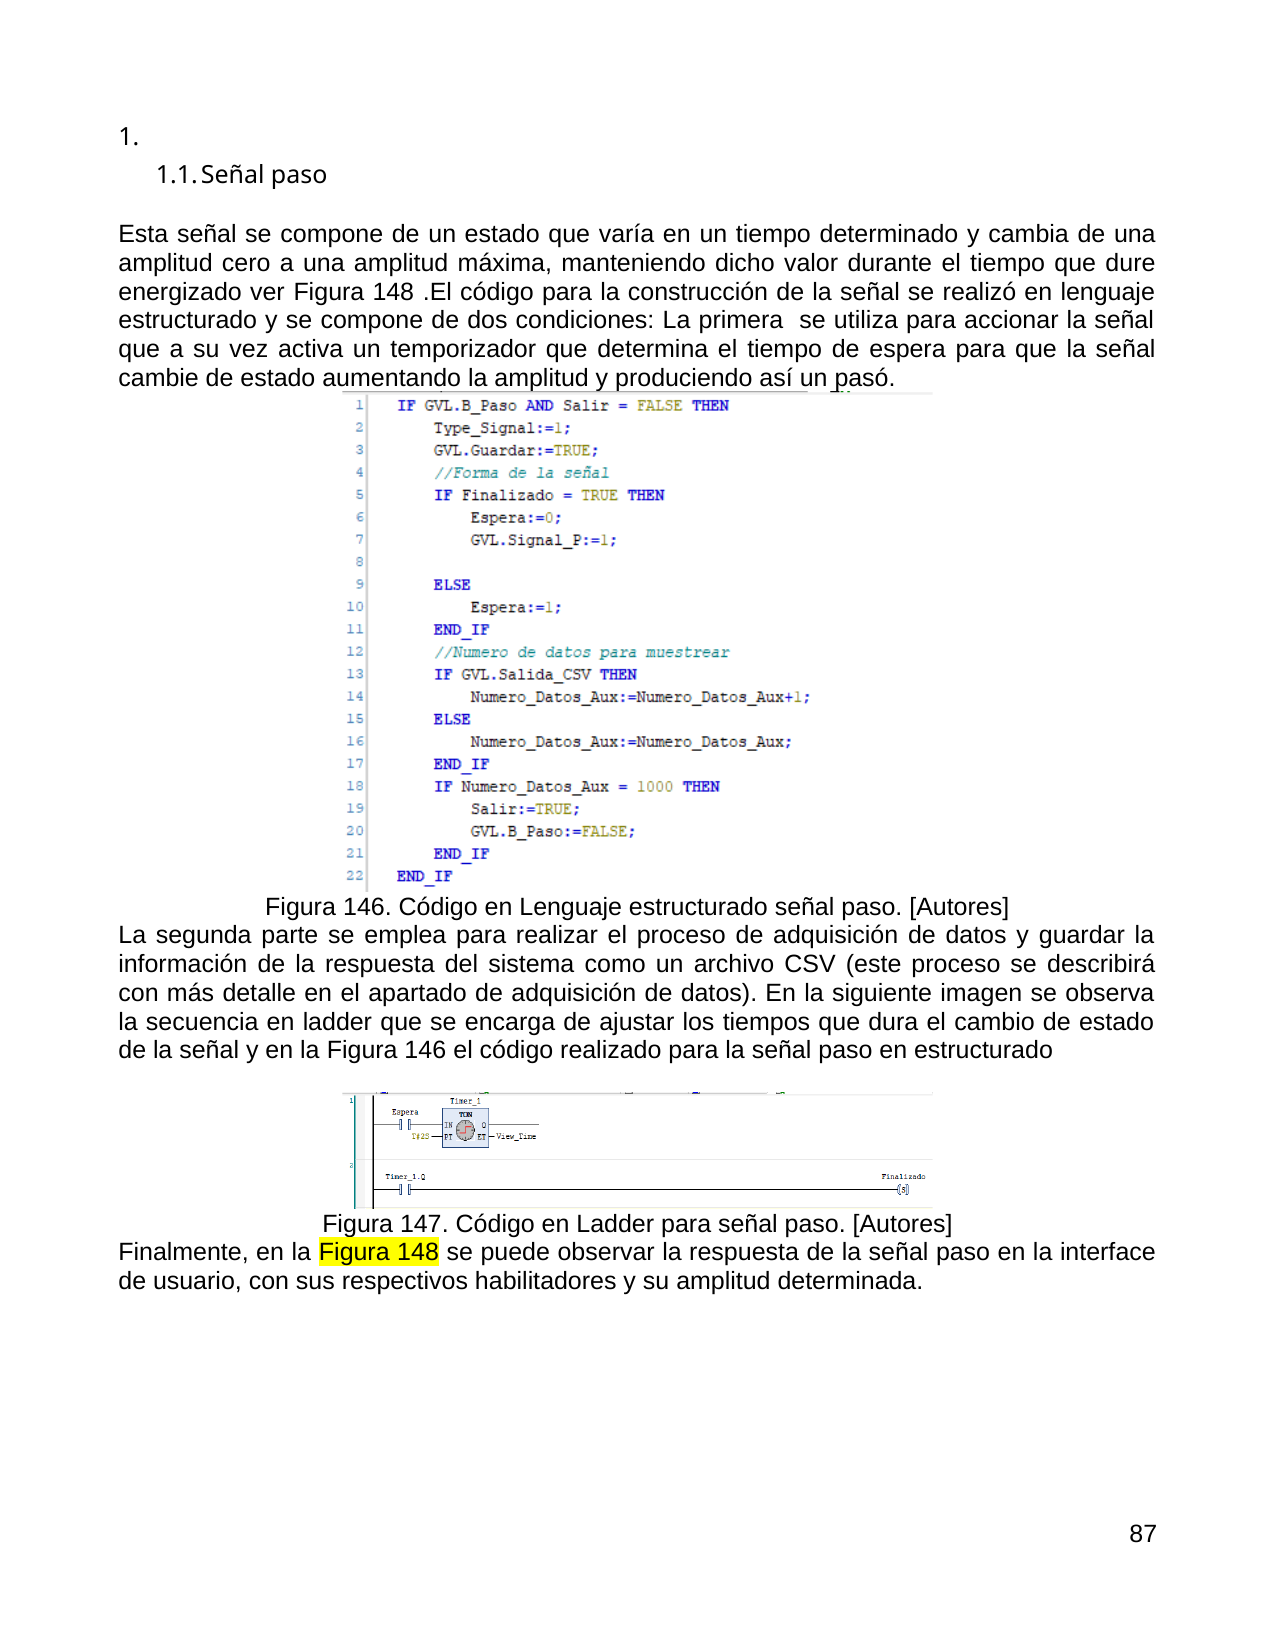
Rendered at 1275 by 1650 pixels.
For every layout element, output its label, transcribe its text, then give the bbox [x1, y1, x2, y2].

subtitle Señal paso [156, 156, 1157, 190]
text La segunda parte se emplea para realizar el proceso de adquisición de datos y guardar la información de la respuesta del sistema como un archivo CSV (este proceso se describirá con más detalle en el apartado de adquisición de datos). En la siguiente imagen se observa la secuencia en ladder que se encarga de ajustar los tiempos que dura el cambio de estado de la señal y en la Figura 146 el código realizado para la señal paso en estructurado [118, 920, 1157, 1064]
text Finalmente, en la Figura 148 se puede observar la respuesta de la señal paso en la interface de usuario, con sus respectivos habilitadores y su amplitud determinada. [118, 1237, 1157, 1295]
text Figura 146. Código en Lenguaje estructurado señal paso. [Autores] [118, 891, 1157, 920]
text Figura 147. Código en Ladder para señal paso. [Autores] [118, 1208, 1157, 1237]
text Esta señal se compone de un estado que varía en un tiempo determinado y cambia de una amplitud cero a una amplitud máxima, manteniendo dicho valor durante el tiempo que dure energizado ver Figura 148 .El código para la construcción de la señal se realizó en lenguaje estructurado y se compone de dos condiciones: La primera se utiliza para accionar la señal que a su vez activa un temporizador que determina el tiempo de espera para que la señal cambie de estado aumentando la amplitud y produciendo así un pasó. [118, 219, 1157, 392]
picture [342, 391, 933, 892]
picture [342, 1092, 933, 1209]
